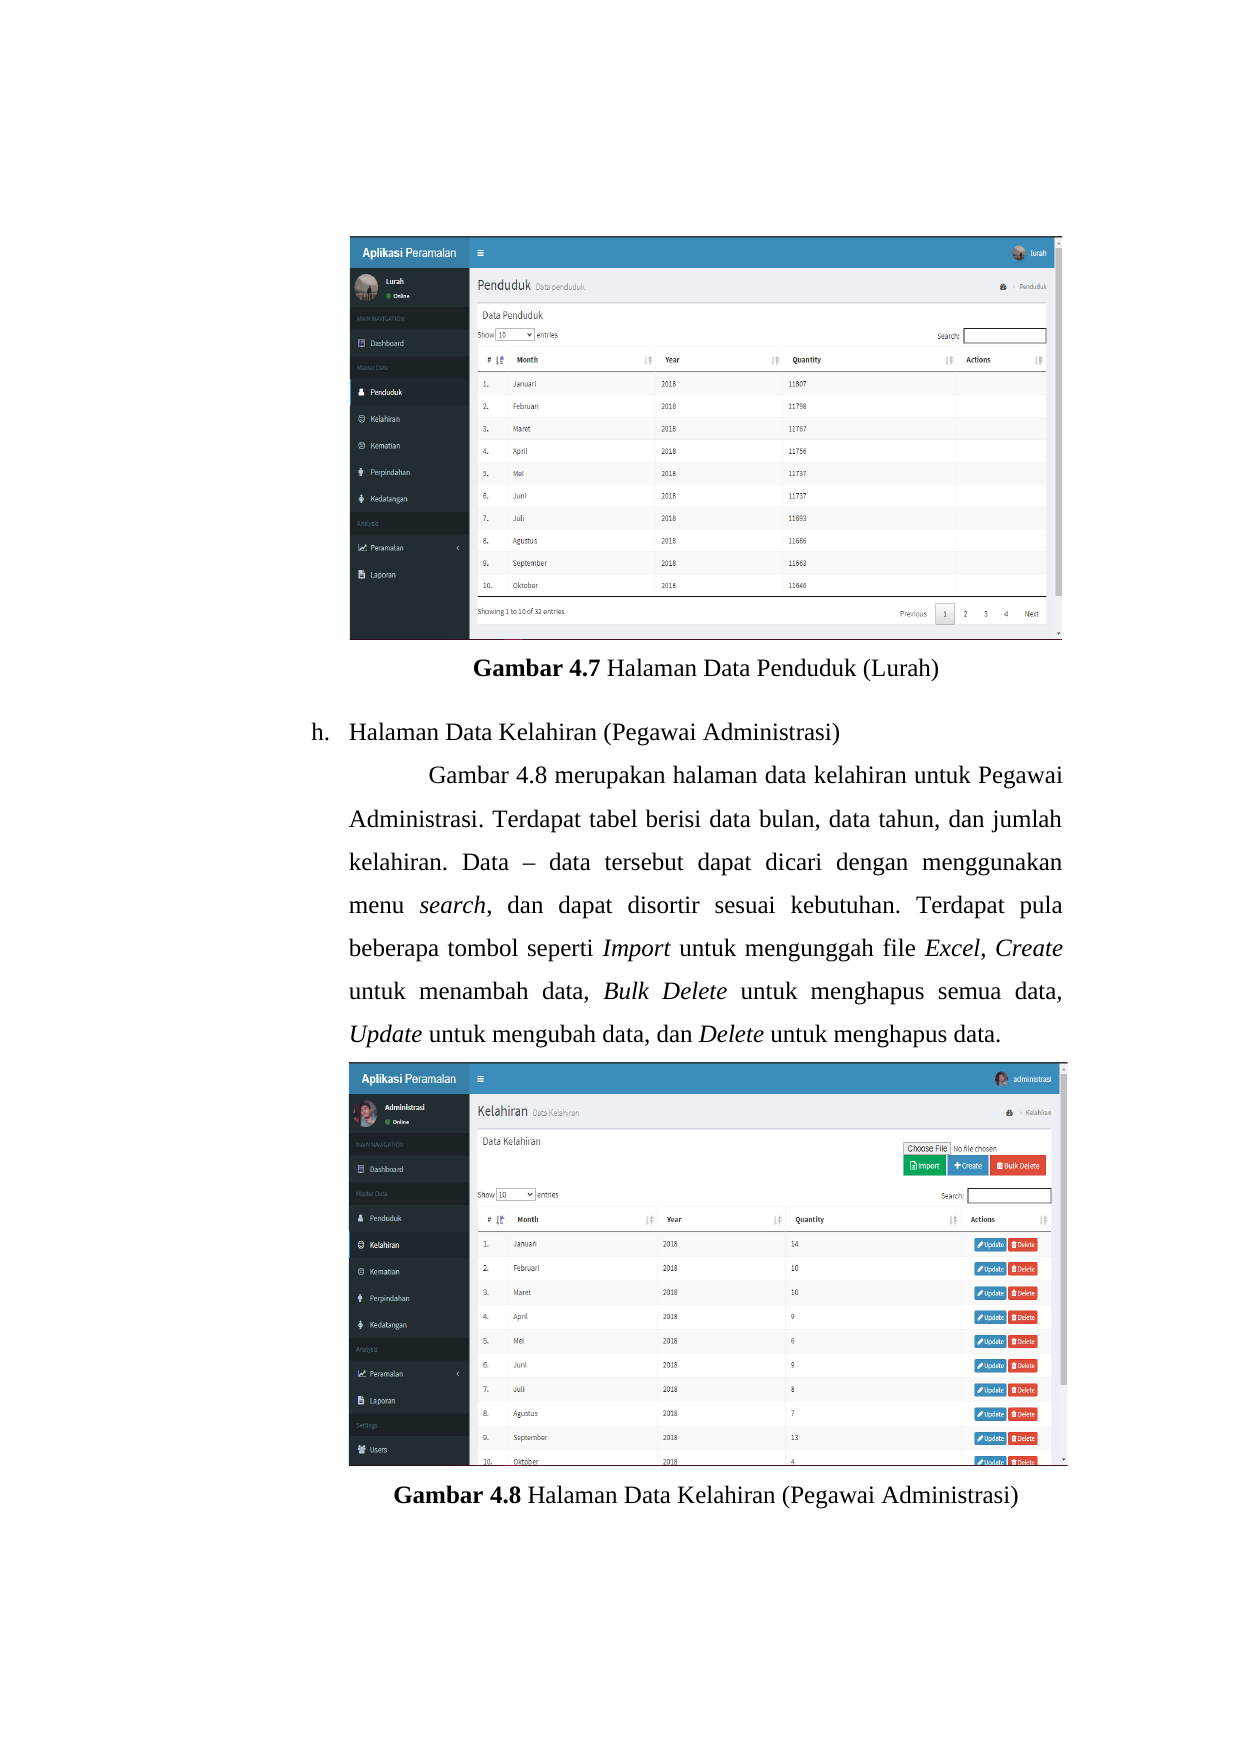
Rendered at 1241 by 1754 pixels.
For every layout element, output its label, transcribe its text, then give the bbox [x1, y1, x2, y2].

list Halaman Data Kelahiran (Pegawai Administrasi) [311, 717, 1063, 746]
list Gambar 4.8 merupakan halaman data kelahiran untuk Pegawai Administrasi. Terdapat tabel berisi data bulan, data tahun, dan jumlah kelahiran. Data – data tersebut dapat dicari dengan menggunakan menu search, dan dapat disortir sesuai kebutuhan. Terdapat pula beberapa tombol seperti Import untuk mengunggah file Excel, Create untuk menambah data, Bulk Delete untuk menghapus semua data, Update untuk mengubah data, dan Delete untuk menghapus data. [349, 761, 1063, 1048]
text Gambar 4.8 Halaman Data Kelahiran (Pegawai Administrasi) [349, 1480, 1063, 1508]
text Gambar 4.7 Halaman Data Penduduk (Lurah) [349, 653, 1063, 682]
picture [349, 236, 1063, 640]
picture [348, 1062, 1068, 1466]
